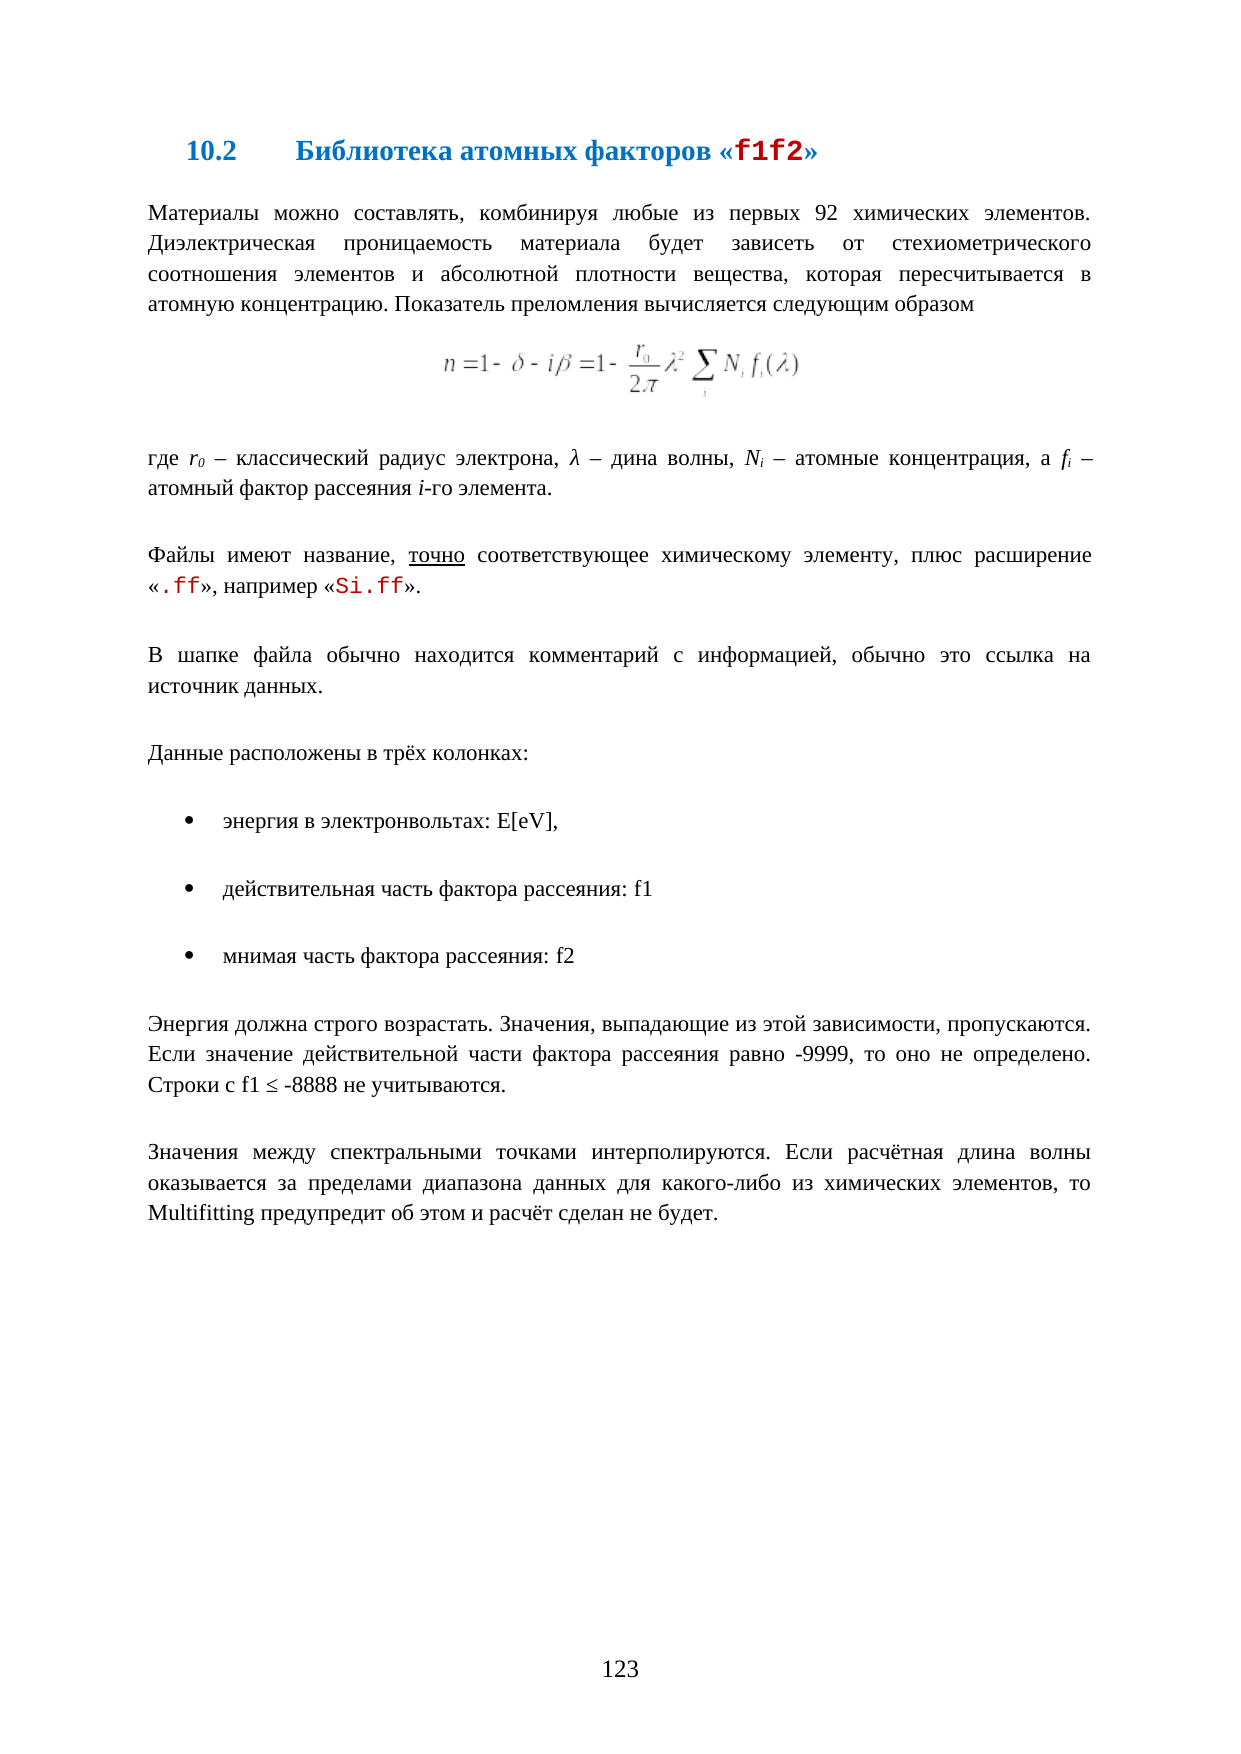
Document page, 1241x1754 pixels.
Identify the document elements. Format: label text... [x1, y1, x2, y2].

list действительная часть фактора рассеяния: f1 [185, 875, 1093, 901]
list энергия в электронвольтах: E[eV], [185, 807, 1093, 833]
text Материалы можно составлять, комбинируя любые из первых 92 химических элементов. Диэлектрическая проницаемость материала будет зависеть от стехиометрического соотношения элементов и абсолютной плотности вещества, которая пересчитывается в атомную концентрацию. Показатель преломления вычисляется следующим образом [148, 199, 1093, 316]
text где r0 – классический радиус электрона, λ – дина волны, Ni – атомные концентрация, а fi – атомный фактор рассеяния i-го элемента. [148, 443, 1093, 500]
text Данные расположены в трёх колонках: [148, 739, 1093, 766]
list мнимая часть фактора рассеяния: f2 [185, 943, 1093, 969]
text Значения между спектральными точками интерполируются. Если расчётная длина волны оказывается за пределами диапазона данных для какого-либо из химических элементов, то Multifitting предупредит об этом и расчёт сделан не будет. [148, 1138, 1093, 1225]
subtitle Библиотека атомных факторов «f1f2» [155, 133, 1093, 169]
text Энергия должна строго возрастать. Значения, выпадающие из этой зависимости, пропускаются. Если значение действительной части фактора рассеяния равно -9999, то оно не определено. Строки с f1 ≤ -8888 не учитываются. [148, 1010, 1093, 1097]
text Файлы имеют название, точно соответствующее химическому элементу, плюс расширение «.ff», например «Si.ff». [148, 541, 1093, 600]
text В шапке файла обычно находится комментарий с информацией, обычно это ссылка на источник данных. [148, 642, 1093, 698]
